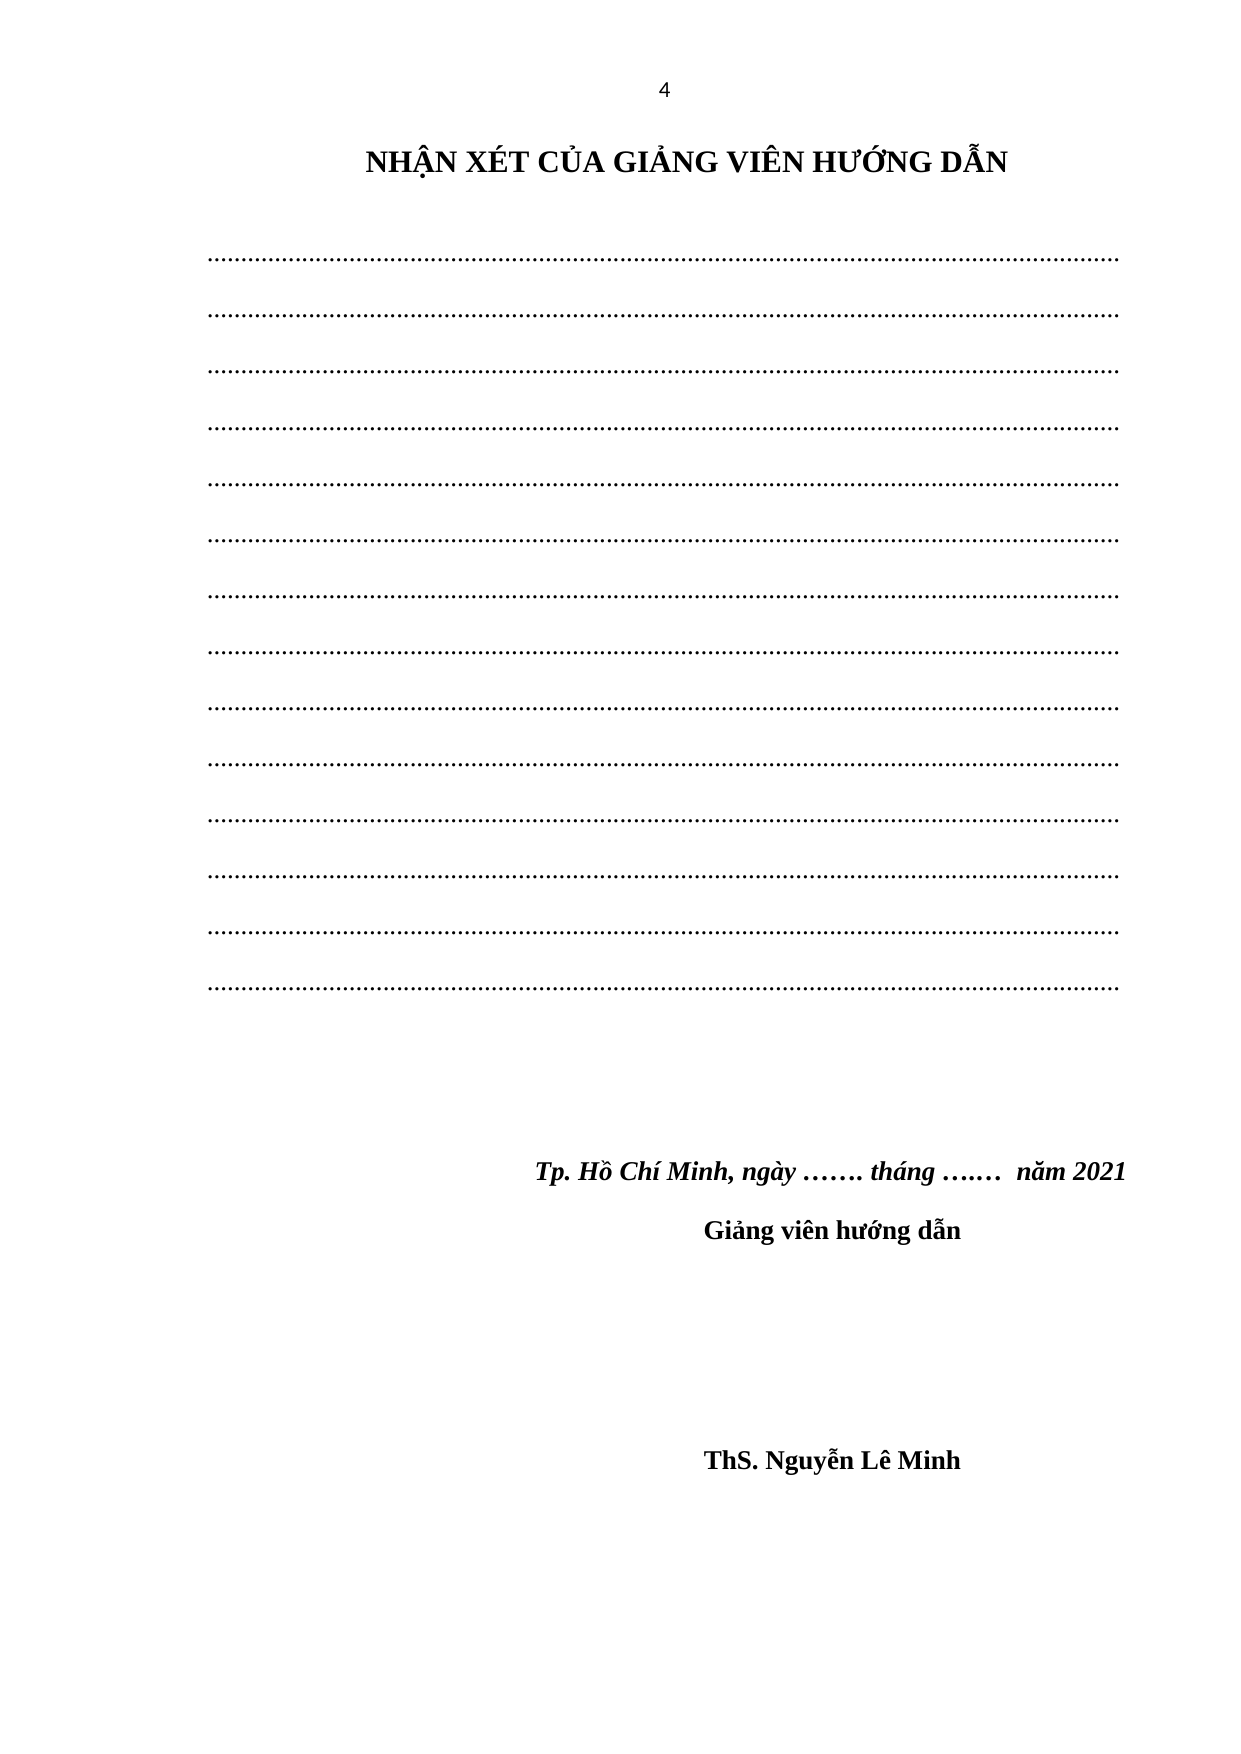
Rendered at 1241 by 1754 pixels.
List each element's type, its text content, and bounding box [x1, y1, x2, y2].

table_header Tp. Hồ Chí Minh, ngày ……. tháng ….… năm 2021 Giảng viên hướng dẫn ThS. Nguyễn Lê Minh [490, 1143, 1174, 1598]
subtitle NHẬN XÉT CỦA GIẢNG VIÊN HƯỚNG DẪN [252, 143, 1122, 179]
